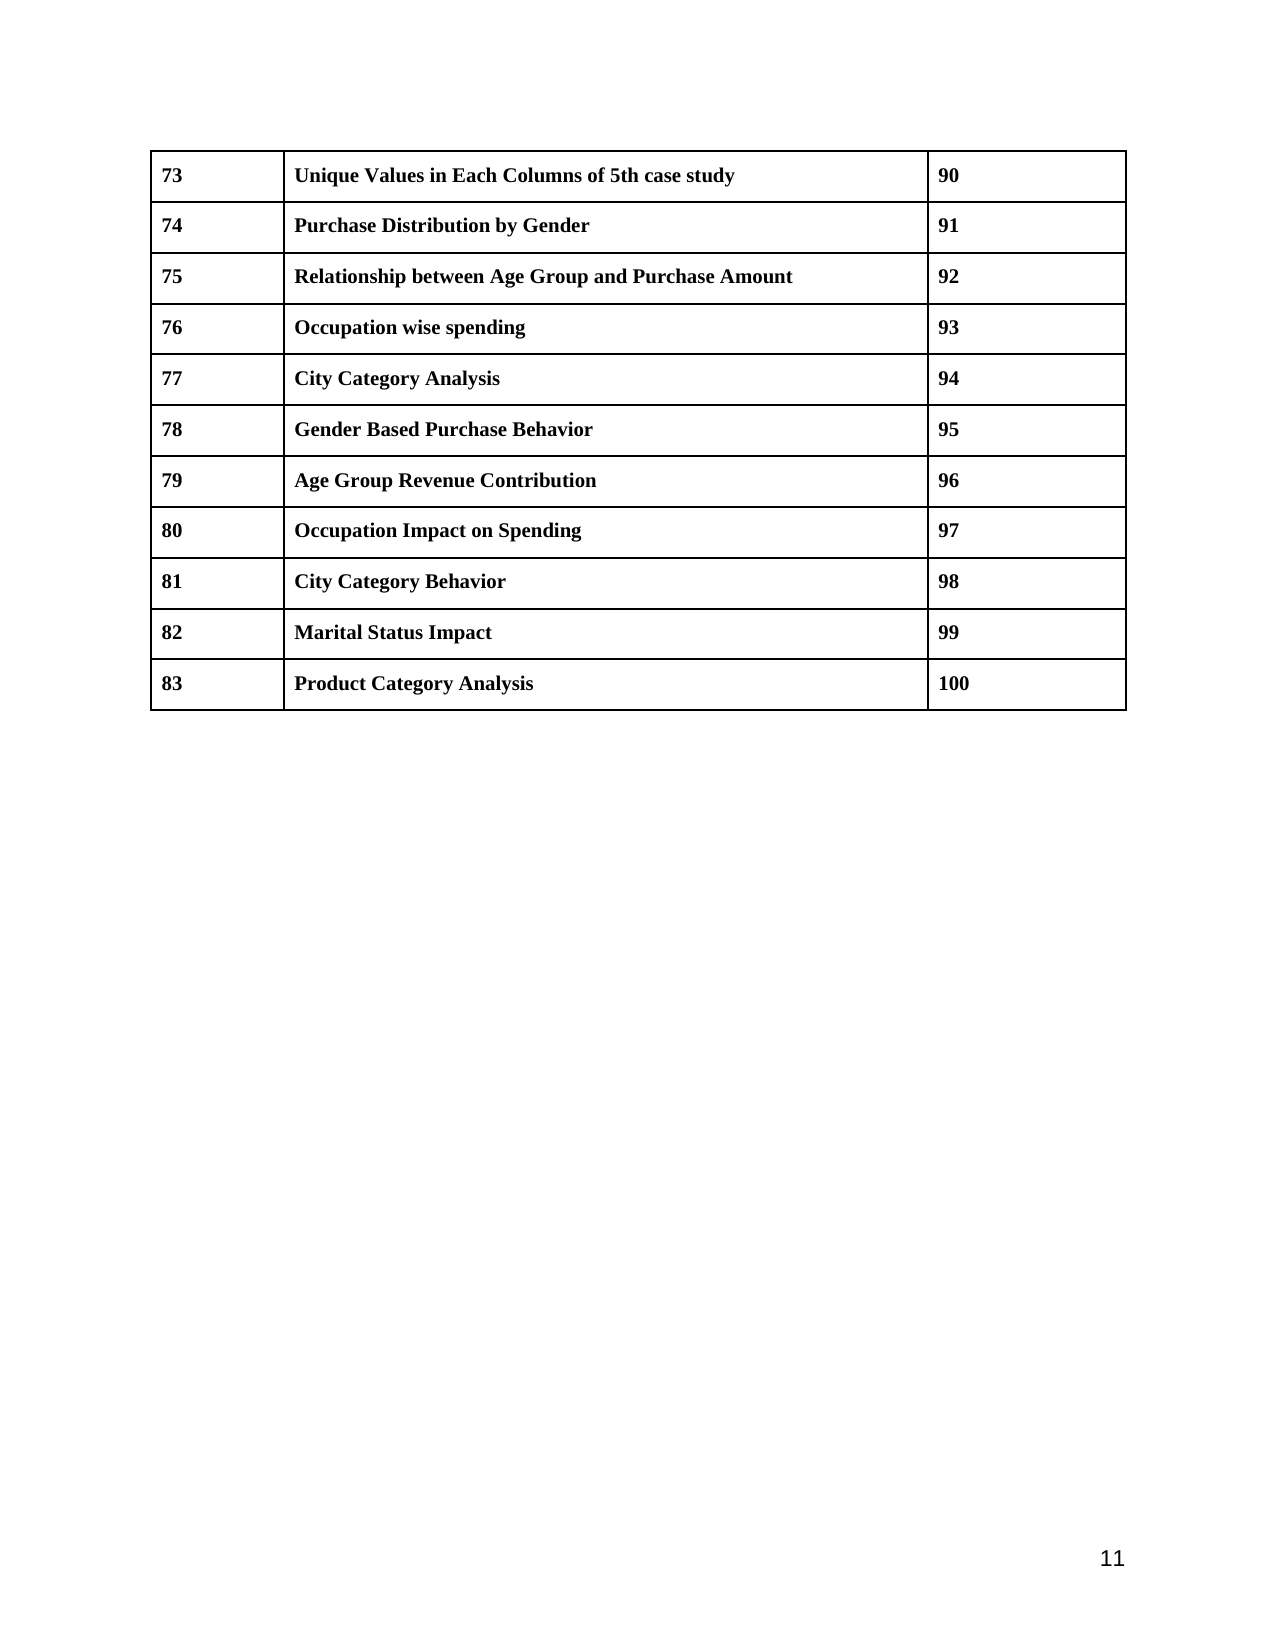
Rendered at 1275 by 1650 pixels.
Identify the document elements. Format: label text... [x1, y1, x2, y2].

table_cell 82 [152, 610, 283, 658]
table_cell 92 [929, 254, 1125, 302]
table_cell 95 [929, 406, 1125, 455]
table_cell 96 [929, 457, 1125, 506]
table_cell Product Category Analysis [285, 660, 927, 709]
table_cell 80 [152, 508, 283, 557]
table_cell 98 [929, 559, 1125, 607]
table_cell 73 [152, 152, 283, 201]
table_cell 93 [929, 305, 1125, 353]
table_cell 77 [152, 355, 283, 404]
table_cell 90 [929, 152, 1125, 201]
table_cell 97 [929, 508, 1125, 557]
table_cell 74 [152, 203, 283, 252]
table_cell 94 [929, 355, 1125, 404]
table_cell 78 [152, 406, 283, 455]
table_cell Marital Status Impact [285, 610, 927, 658]
table_cell Gender Based Purchase Behavior [285, 406, 927, 455]
table_cell Age Group Revenue Contribution [285, 457, 927, 506]
table_cell 75 [152, 254, 283, 302]
table_cell Occupation Impact on Spending [285, 508, 927, 557]
table_cell Purchase Distribution by Gender [285, 203, 927, 252]
table_cell 99 [929, 610, 1125, 658]
table_cell Occupation wise spending [285, 305, 927, 353]
table_cell 83 [152, 660, 283, 709]
table_cell 81 [152, 559, 283, 607]
table_cell 91 [929, 203, 1125, 252]
table_cell 79 [152, 457, 283, 506]
table_cell 100 [929, 660, 1125, 709]
table_cell City Category Behavior [285, 559, 927, 607]
table_cell City Category Analysis [285, 355, 927, 404]
table_cell 76 [152, 305, 283, 353]
table_cell Unique Values in Each Columns of 5th case study [285, 152, 927, 201]
table_cell Relationship between Age Group and Purchase Amount [285, 254, 927, 302]
